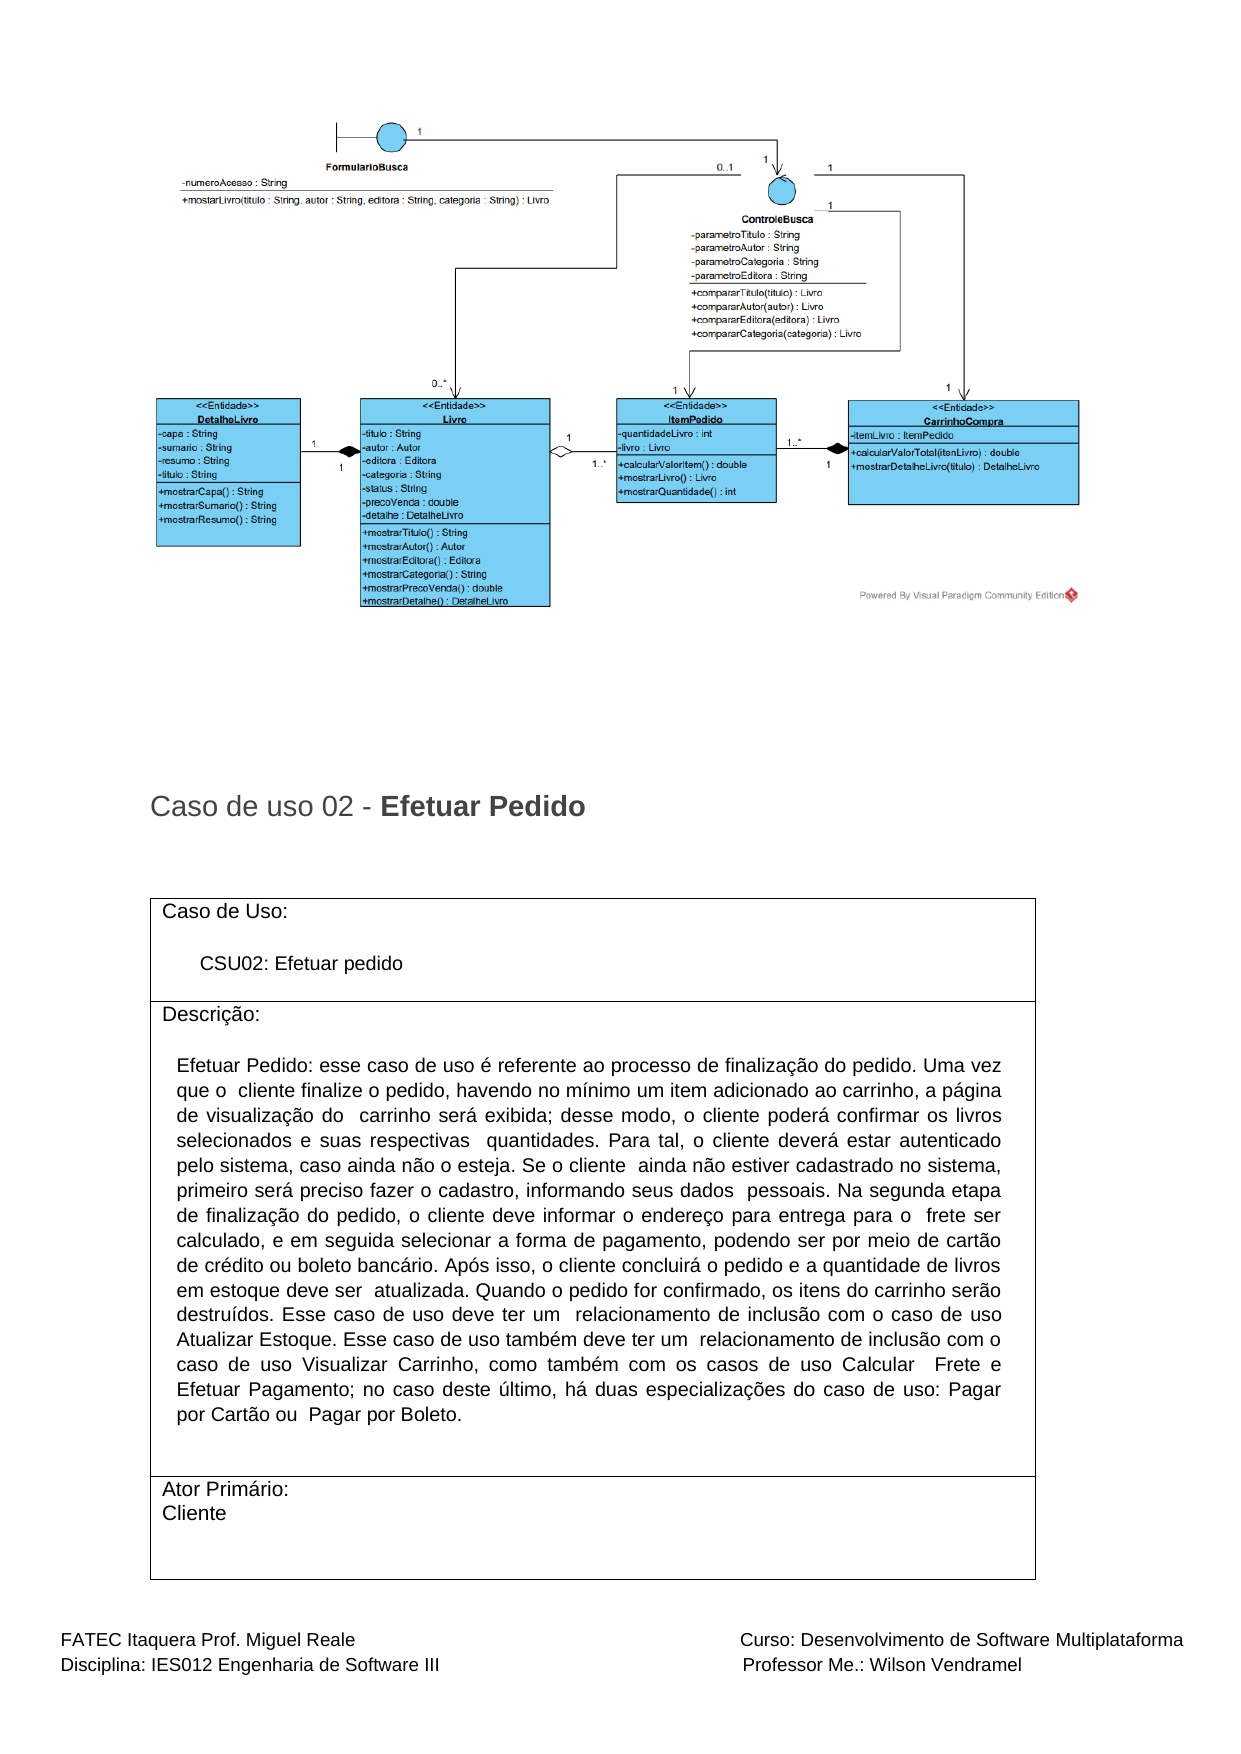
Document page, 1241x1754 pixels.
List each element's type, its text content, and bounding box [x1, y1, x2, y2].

subtitle Caso de uso 02 - Efetuar Pedido [150, 655, 1090, 890]
table_cell Descrição: Efetuar Pedido: esse caso de uso é referente ao processo de finalização do pedido. Uma vez que o cliente finalize o pedido, havendo no mínimo um item adicionado ao carrinho, a página de visualização do carrinho será exibida; desse modo, o cliente poderá confirmar os livros selecionados e suas respectivas quantidades. Para tal, o cliente deverá estar autenticado pelo sistema, caso ainda não o esteja. Se o cliente ainda não estiver cadastrado no sistema, primeiro será preciso fazer o cadastro, informando seus dados pessoais. Na segunda etapa de finalização do pedido, o cliente deve informar o endereço para entrega para o frete ser calculado, e em seguida selecionar a forma de pagamento, podendo ser por meio de cartão de crédito ou boleto bancário. Após isso, o cliente concluirá o pedido e a quantidade de livros em estoque deve ser atualizada. Quando o pedido for confirmado, os itens do carrinho serão destruídos. Esse caso de uso deve ter um relacionamento de inclusão com o caso de uso Atualizar Estoque. Esse caso de uso também deve ter um relacionamento de inclusão com o caso de uso Visualizar Carrinho, como também com os casos de uso Calcular Frete e Efetuar Pagamento; no caso deste último, há duas especializações do caso de uso: Pagar por Cartão ou Pagar por Boleto. [151, 1002, 1035, 1476]
picture [150, 105, 1091, 618]
table_header Caso de Uso: CSU02: Efetuar pedido [151, 899, 1035, 1001]
table_cell Ator Primário: Cliente [151, 1477, 1035, 1579]
